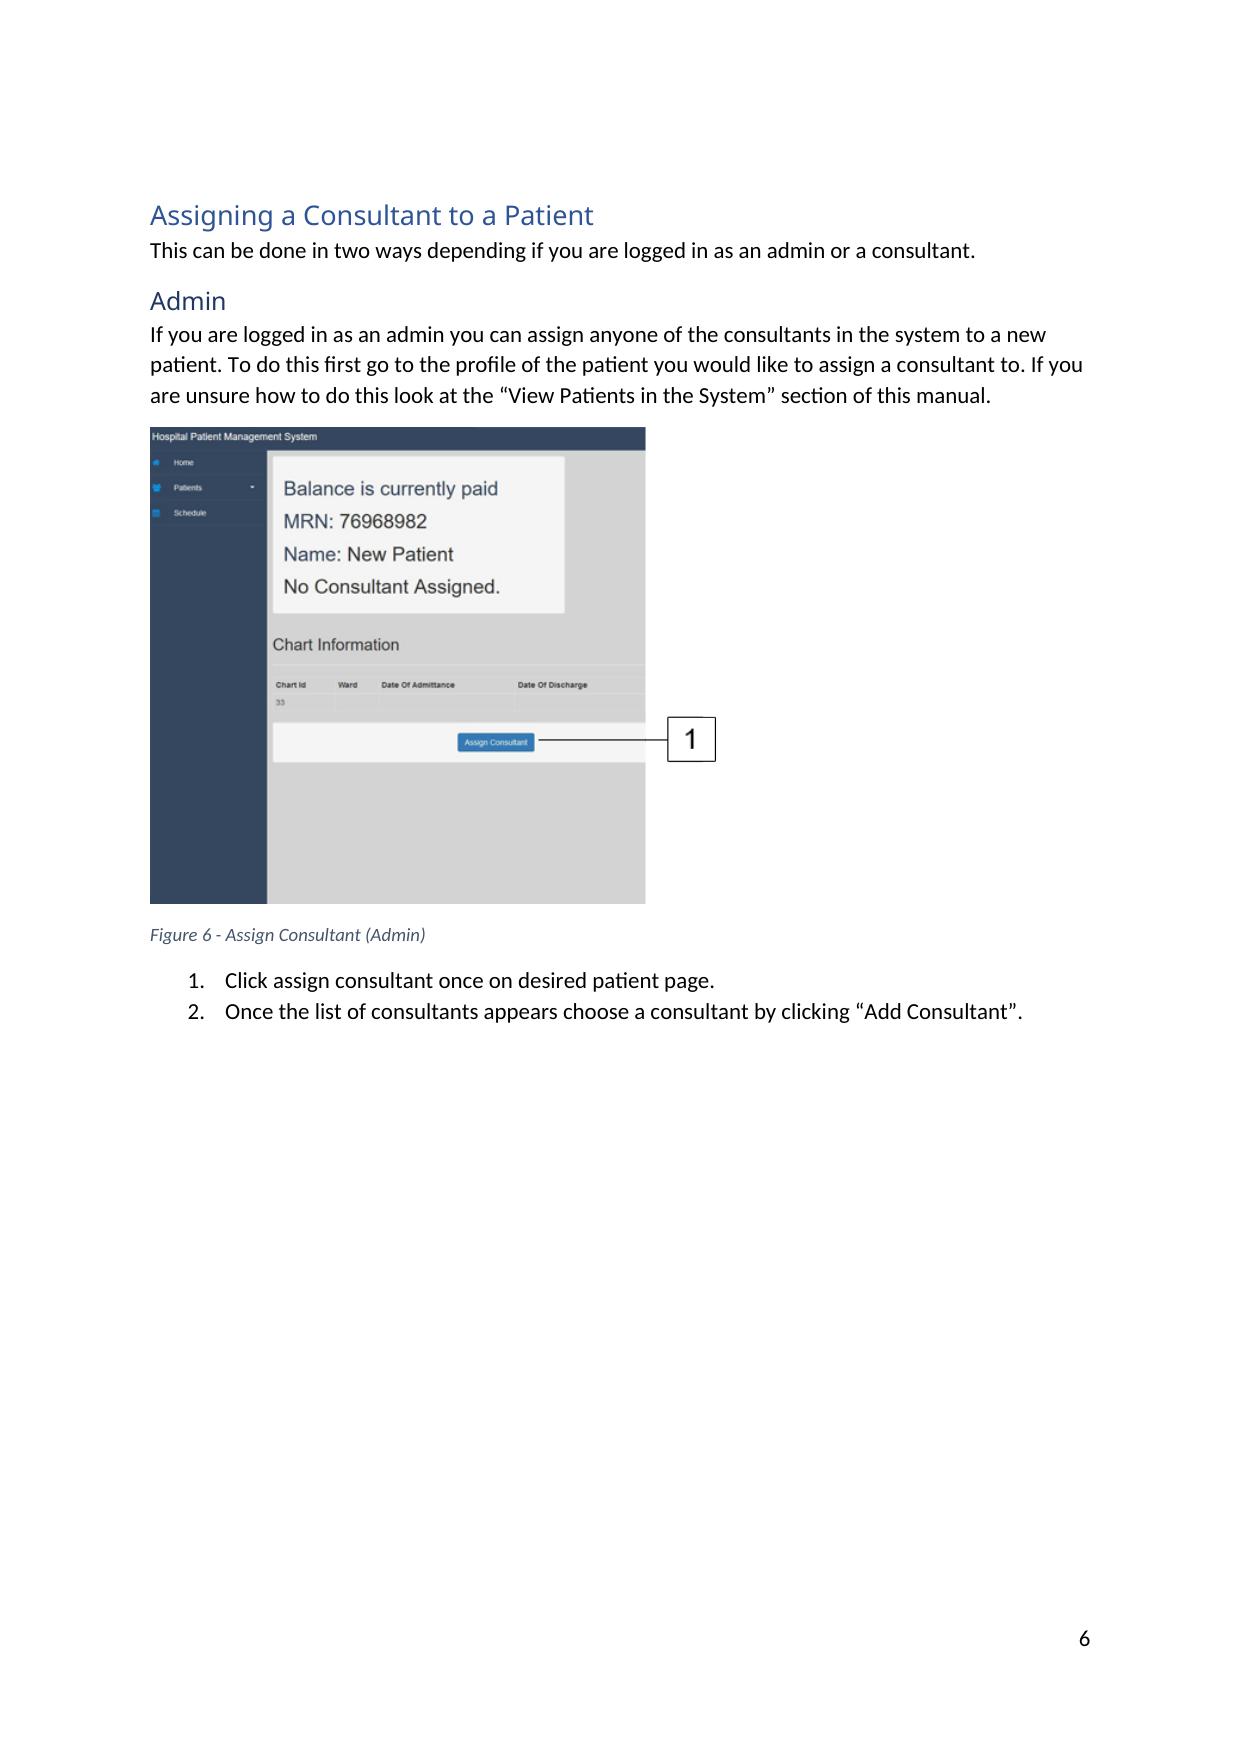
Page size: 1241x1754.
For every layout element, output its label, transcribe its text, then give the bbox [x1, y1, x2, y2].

list Once the list of consultants appears choose a consultant by clicking “Add Consultant”. [187, 997, 1090, 1025]
text This can be done in two ways depending if you are logged in as an admin or a consultant. [150, 237, 1090, 265]
subtitle Admin [150, 283, 1090, 318]
text If you are logged in as an admin you can assign anyone of the consultants in the system to a new patient. To do this first go to the profile of the patient you would like to assign a consultant to. If you are unsure how to do this look at the “View Patients in the System” section of this manual. [150, 320, 1090, 409]
subtitle Assigning a Consultant to a Patient [150, 197, 1090, 234]
picture [150, 427, 746, 904]
text Figure 6 - Assign Consultant (Admin) [150, 923, 1090, 946]
list Click assign consultant once on desired patient page. [187, 967, 1090, 995]
